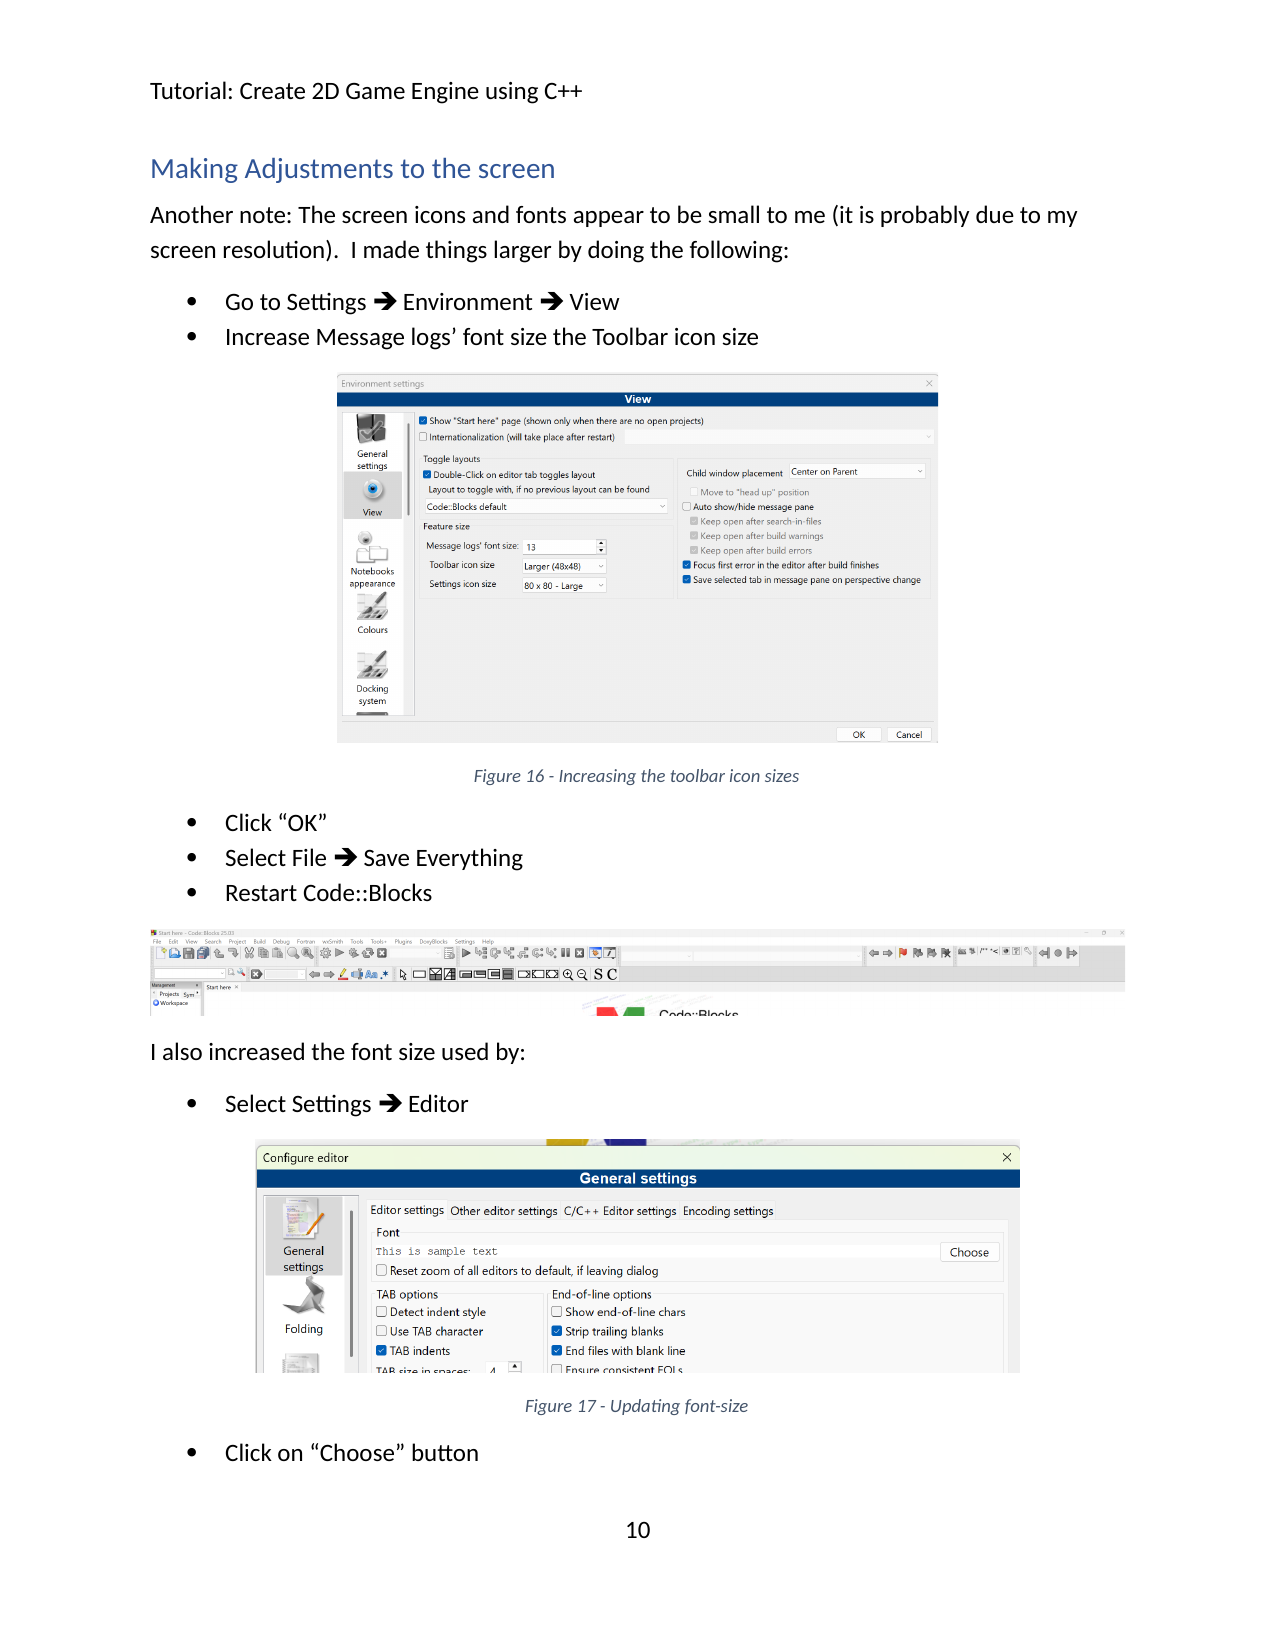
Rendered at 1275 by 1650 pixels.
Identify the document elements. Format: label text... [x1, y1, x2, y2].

picture [255, 1139, 1020, 1373]
list Increase Message logs’ font size the Toolbar icon size [187, 321, 1125, 351]
list Select File Save Everything [187, 842, 1125, 873]
picture [150, 929, 1125, 1016]
list Go to Settings Environment View [187, 286, 1125, 316]
list Click “OK” [187, 807, 1125, 838]
subtitle Making Adjustments to the screen [150, 150, 1125, 186]
text I also increased the font size used by: [150, 1036, 1125, 1067]
list Click on “Choose” button [187, 1438, 1125, 1468]
list Restart Code::Blocks [187, 877, 1125, 908]
text Figure 16 - Increasing the toolbar icon sizes [150, 764, 1125, 787]
list Select Settings Editor [187, 1088, 1125, 1118]
picture [337, 372, 939, 743]
text Figure 17 - Updating font-size [150, 1394, 1125, 1417]
text Another note: The screen icons and fonts appear to be small to me (it is probably due to my screen resolution). I made things larger by doing the following: [150, 199, 1125, 265]
